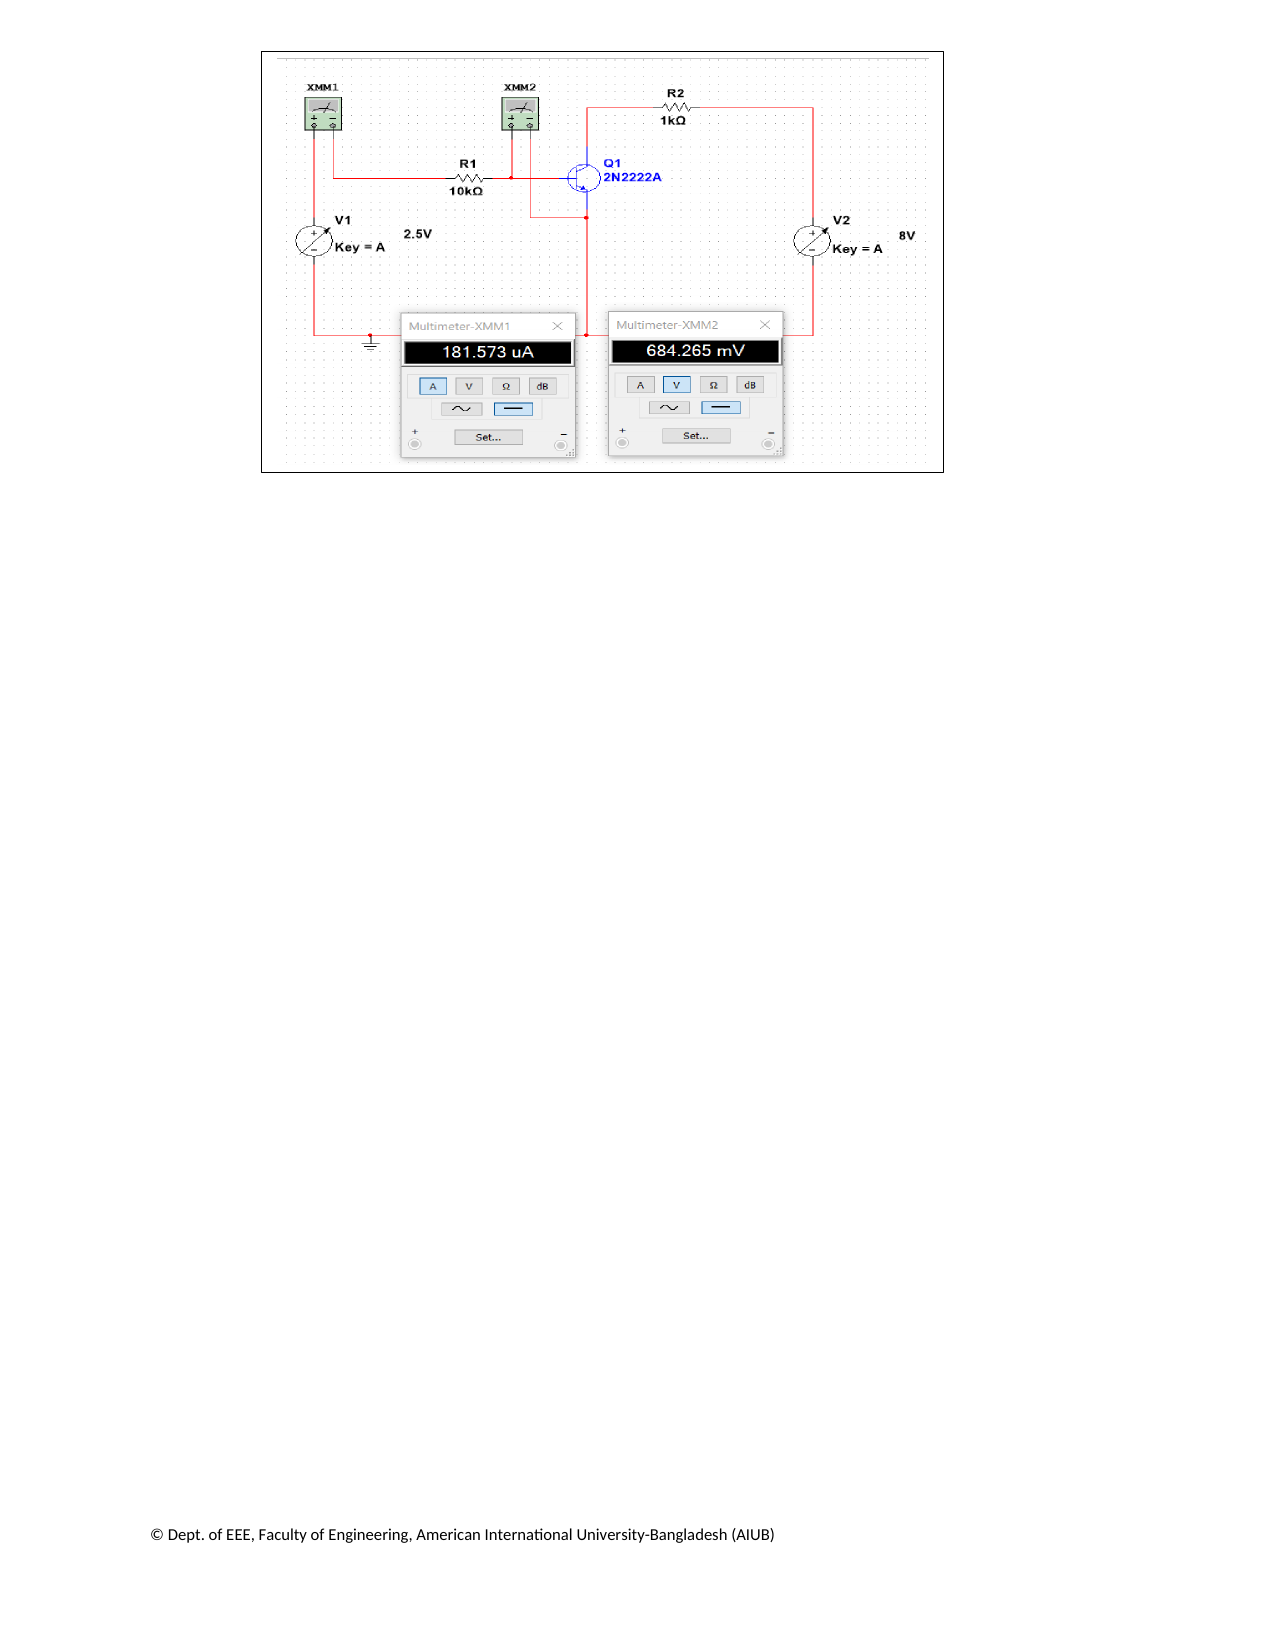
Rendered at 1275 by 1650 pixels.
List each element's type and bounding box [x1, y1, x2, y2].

picture [276, 58, 929, 465]
